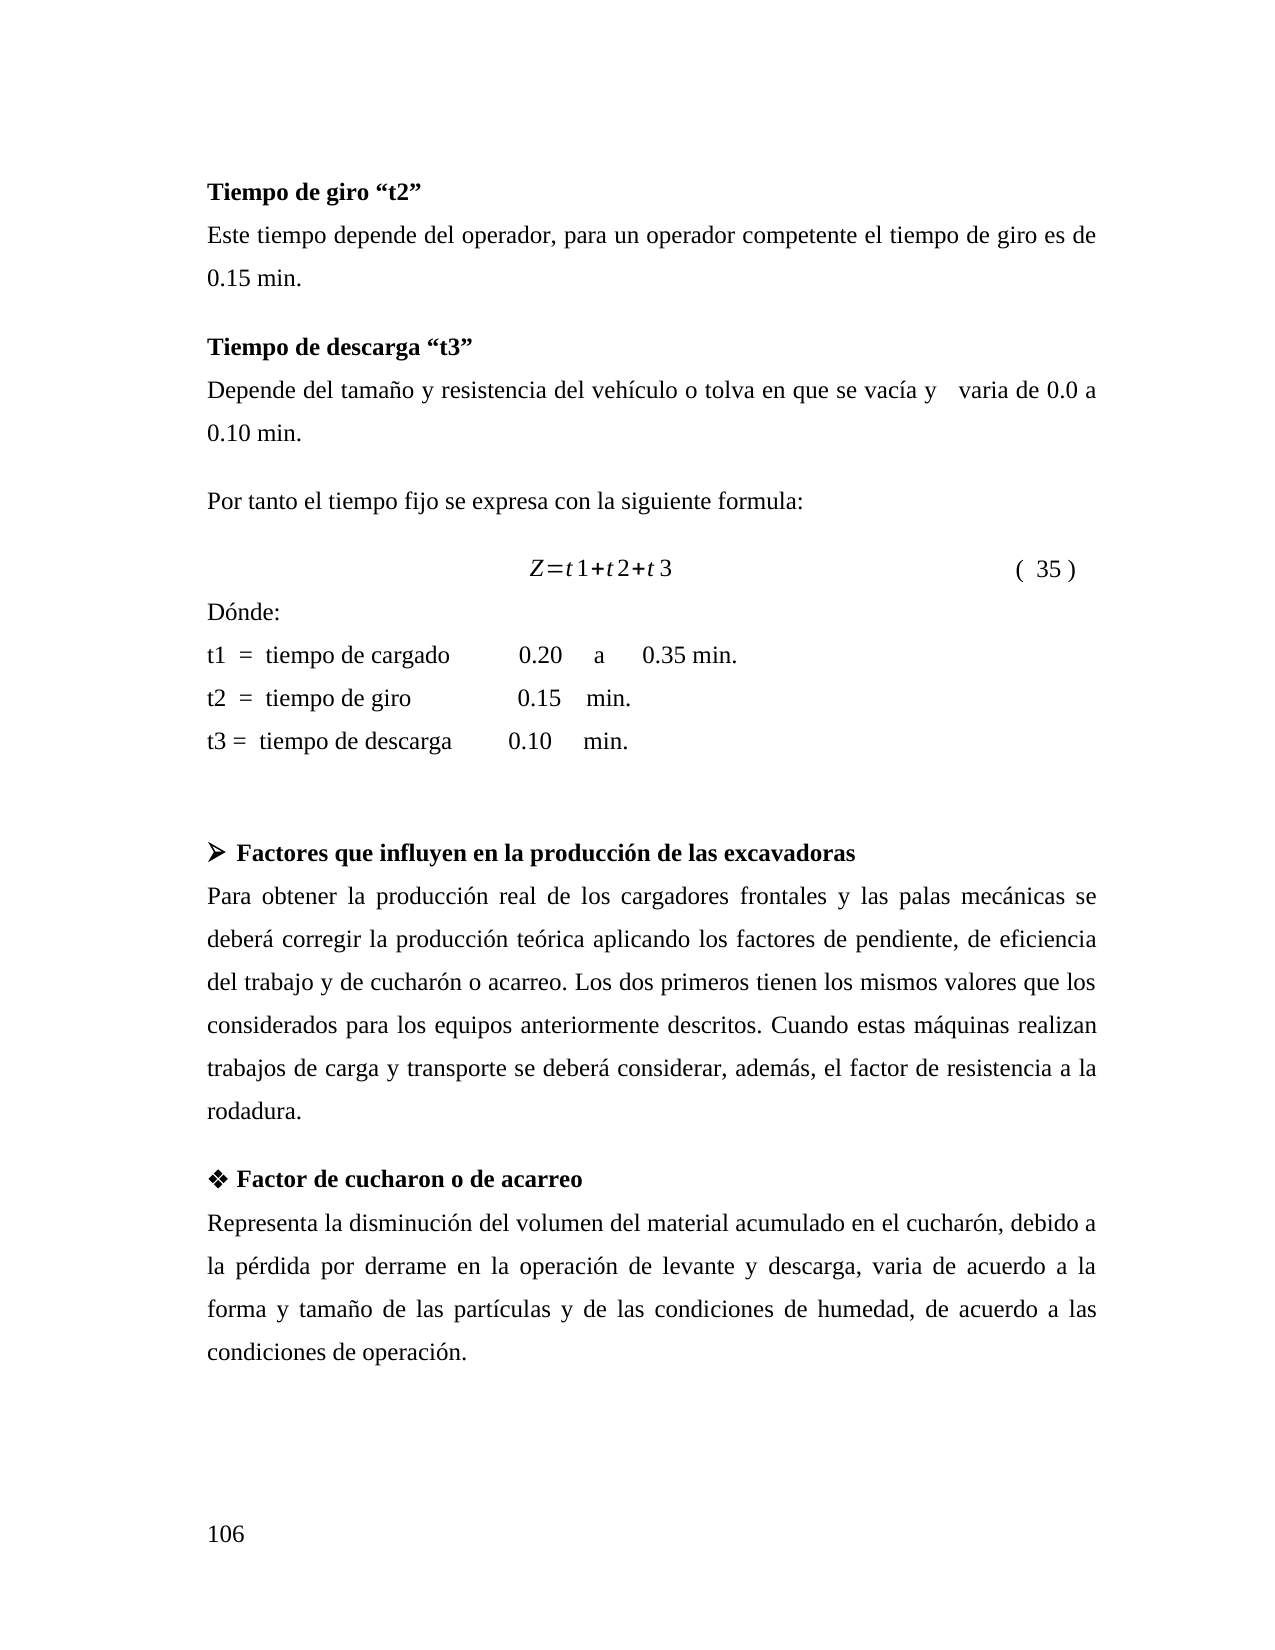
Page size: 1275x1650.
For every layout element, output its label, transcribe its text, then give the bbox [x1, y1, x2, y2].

table_header [196, 554, 1004, 597]
list Factores que influyen en la producción de las excavadoras [207, 838, 1098, 866]
text t2 = tiempo de giro 0.15 min. [207, 683, 1098, 712]
text Para obtener la producción real de los cargadores frontales y las palas mecánicas se deberá corregir la producción teórica aplicando los factores de pendiente, de eficiencia del trabajo y de cucharón o acarreo. Los dos primeros tienen los mismos valores que los considerados para los equipos anteriormente descritos. Cuando estas máquinas realizan trabajos de carga y transporte se deberá considerar, además, el factor de resistencia a la rodadura. [207, 881, 1098, 1125]
list Factor de cucharon o de acarreo [207, 1164, 1098, 1193]
text Tiempo de giro “t2” [207, 177, 1098, 206]
text Depende del tamaño y resistencia del vehículo o tolva en que se vacía y varia de 0.0 a 0.10 min. [207, 375, 1098, 447]
text t1 = tiempo de cargado 0.20 a 0.35 min. [207, 640, 1098, 669]
text Tiempo de descarga “t3” [207, 332, 1098, 360]
text Representa la disminución del volumen del material acumulado en el cucharón, debido a la pérdida por derrame en la operación de levante y descarga, varia de acuerdo a la forma y tamaño de las partículas y de las condiciones de humedad, de acuerdo a las condiciones de operación. [207, 1208, 1098, 1366]
text Dónde: [207, 597, 1098, 626]
table_header ( 35 ) [1004, 554, 1101, 597]
text Por tanto el tiempo fijo se expresa con la siguiente formula: [207, 486, 1098, 515]
text t3 = tiempo de descarga 0.10 min. [207, 726, 1098, 755]
text Este tiempo depende del operador, para un operador competente el tiempo de giro es de 0.15 min. [207, 220, 1098, 292]
